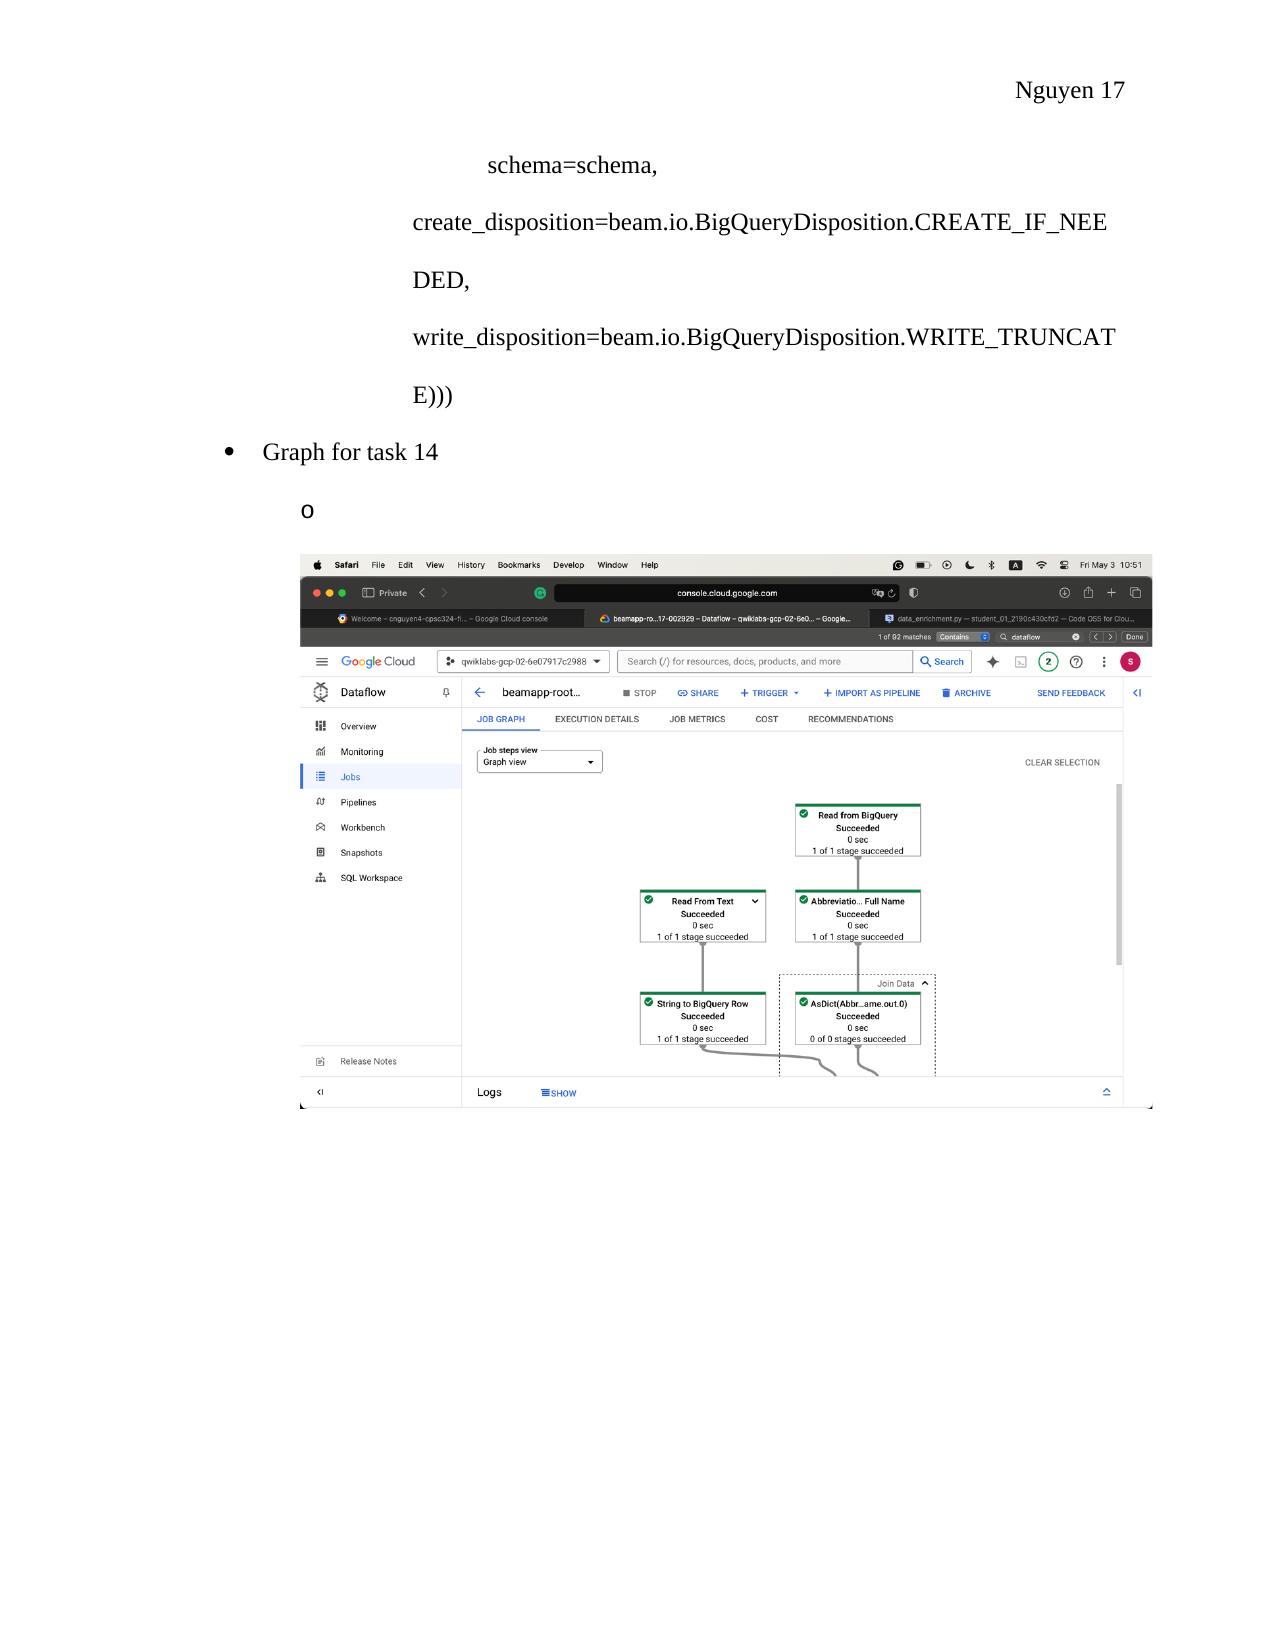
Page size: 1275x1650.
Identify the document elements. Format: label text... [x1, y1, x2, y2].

picture [300, 554, 1153, 1109]
list Graph for task 14 [225, 437, 1125, 466]
list schema=schema, create_disposition=beam.io.BigQueryDisposition.CREATE_IF_NEEDED, write_disposition=beam.io.BigQueryDisposition.WRITE_TRUNCATE))) [412, 150, 1125, 409]
